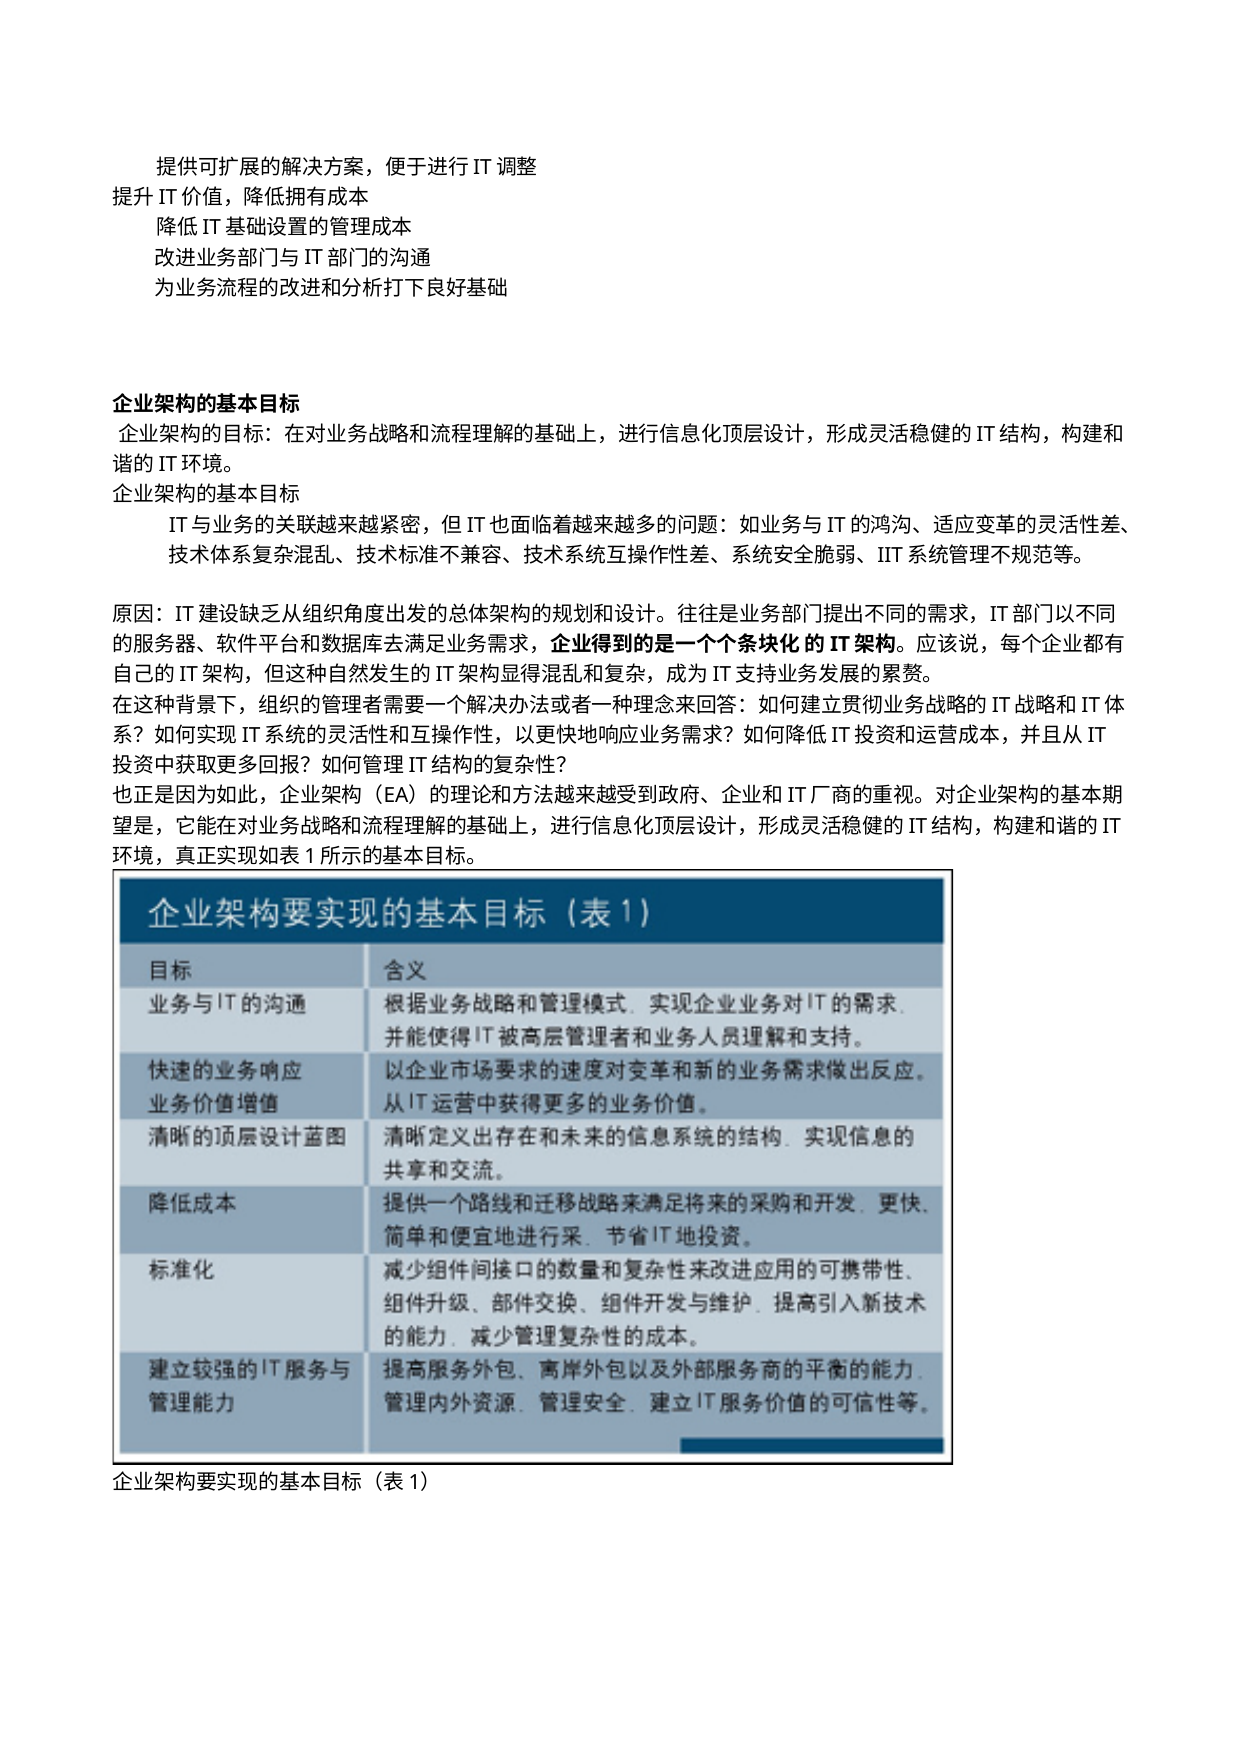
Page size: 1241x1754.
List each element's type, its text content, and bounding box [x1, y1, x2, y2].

text 降低IT基础设置的管理成本 [112, 211, 1128, 241]
text 企业架构要实现的基本目标（表1） [112, 1465, 1128, 1495]
text 企业架构的目标：在对业务战略和流程理解的基础上，进行信息化顶层设计，形成灵活稳健的IT结构，构建和谐的IT环境。 [112, 417, 1128, 478]
text 在这种背景下，组织的管理者需要一个解决办法或者一种理念来回答：如何建立贯彻业务战略的IT战略和IT体系？如何实现IT系统的灵活性和互操作性，以更快地响应业务需求？如何降低IT投资和运营成本，并且从IT投资中获取更多回报？如何管理IT结构的复杂性？ [112, 688, 1128, 779]
text 企业架构的基本目标 [112, 387, 1128, 417]
text 提供可扩展的解决方案，便于进行IT调整 [112, 150, 1128, 180]
text 原因：IT建设缺乏从组织角度出发的总体架构的规划和设计。往往是业务部门提出不同的需求，IT部门以不同的服务器、软件平台和数据库去满足业务需求，企业得到的是一个个条块化 的IT架构。应该说，每个企业都有自己的IT架构，但这种自然发生的IT架构显得混乱和复杂，成为IT支持业务发展的累赘。 [112, 597, 1128, 688]
text 企业架构的基本目标 [112, 478, 1128, 508]
text 改进业务部门与IT部门的沟通 [112, 241, 1128, 271]
text 为业务流程的改进和分析打下良好基础 [112, 271, 1128, 301]
text IT与业务的关联越来越紧密，但IT也面临着越来越多的问题：如业务与IT的鸿沟、适应变革的灵活性差、技术体系复杂混乱、技术标准不兼容、技术系统互操作性差、系统安全脆弱、IIT系统管理不规范等。 [169, 508, 1128, 568]
picture [112, 869, 954, 1465]
text 也正是因为如此，企业架构（EA）的理论和方法越来越受到政府、企业和IT厂商的重视。对企业架构的基本期望是，它能在对业务战略和流程理解的基础上，进行信息化顶层设计，形成灵活稳健的IT结构，构建和谐的IT环境，真正实现如表1所示的基本目标。 [112, 779, 1128, 870]
text 提升IT价值，降低拥有成本 [112, 180, 1128, 211]
